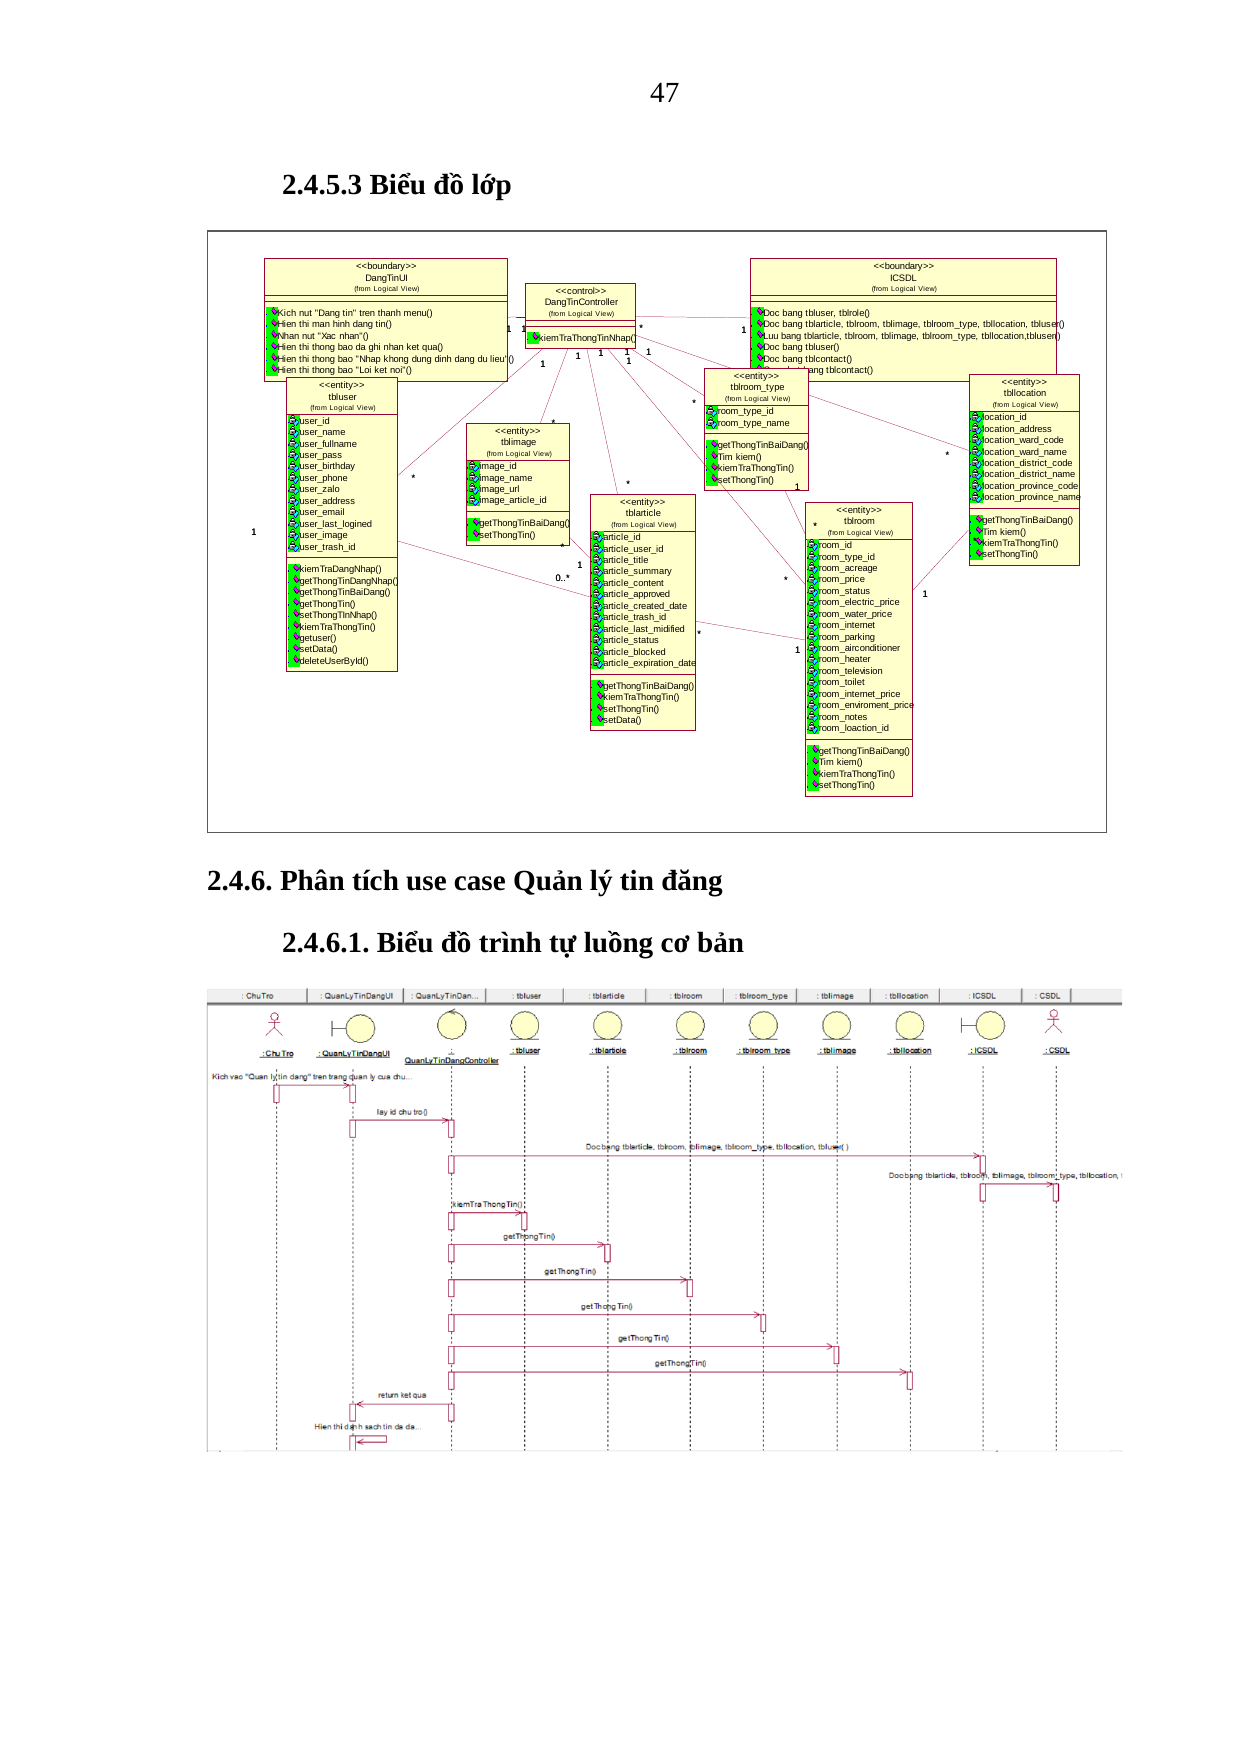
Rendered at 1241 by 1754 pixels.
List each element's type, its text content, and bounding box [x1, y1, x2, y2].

text 2.4.6. Phân tích use case Quản lý tin đăng [207, 863, 1122, 896]
picture [206, 988, 1123, 1452]
text 2.4.5.3 Biểu đồ lớp [207, 167, 1122, 201]
text 2.4.6.1. Biểu đồ trình tự luồng cơ bản [207, 926, 1122, 959]
